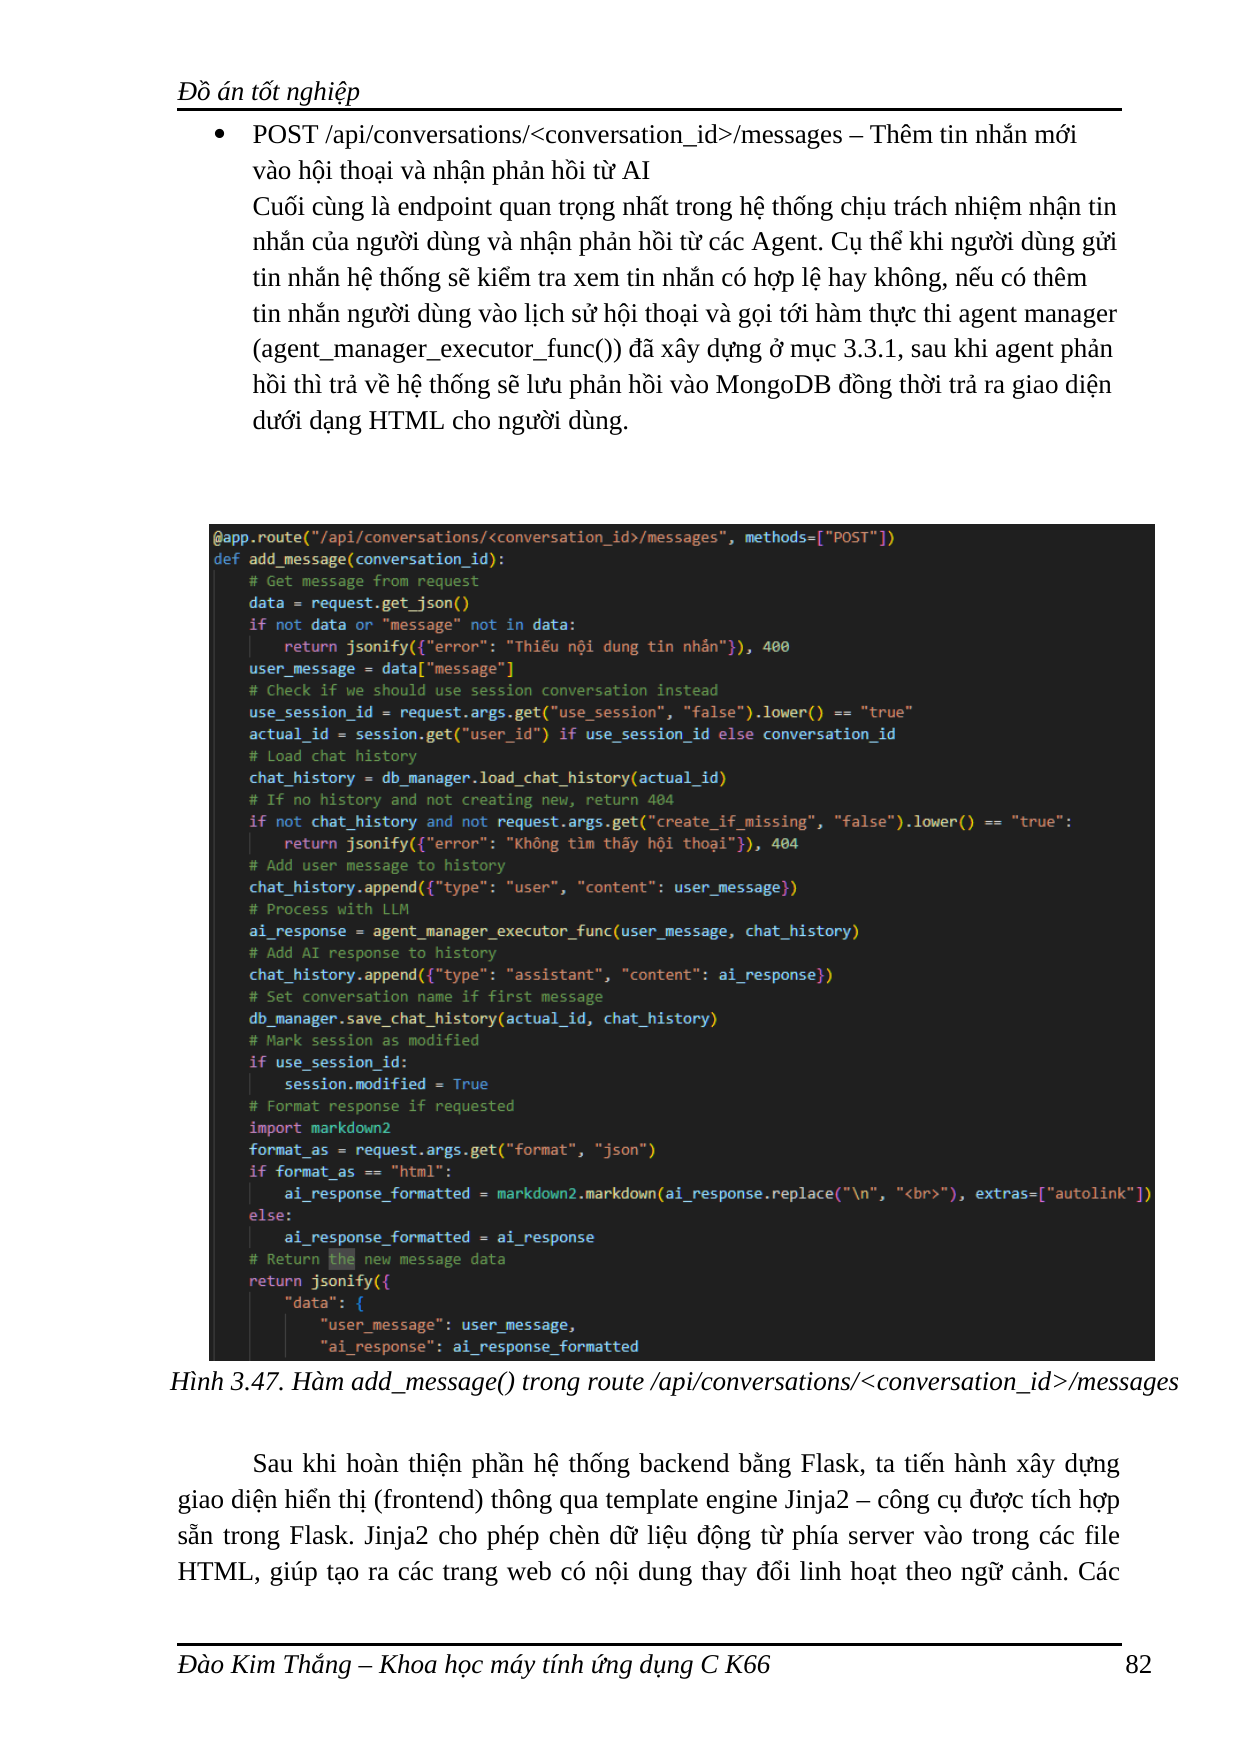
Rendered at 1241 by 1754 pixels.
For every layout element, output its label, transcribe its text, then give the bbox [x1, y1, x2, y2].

picture [209, 524, 1155, 1361]
list POST /api/conversations/<conversation_id>/messages – Thêm tin nhắn mới vào hội thoại và nhận phản hồi từ AI [215, 118, 1122, 185]
list (agent_manager_executor_func()) đã xây dựng ở mục 3.3.1, sau khi agent phản hồi thì trả về hệ thống sẽ lưu phản hồi vào MongoDB đồng thời trả ra giao diện dưới dạng HTML cho người dùng. [252, 333, 1122, 435]
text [177, 1418, 1122, 1586]
list Cuối cùng là endpoint quan trọng nhất trong hệ thống chịu trách nhiệm nhận tin nhắn của người dùng và nhận phản hồi từ các Agent. Cụ thể khi người dùng gửi tin nhắn hệ thống sẽ kiểm tra xem tin nhắn có hợp lệ hay không, nếu có thêm tin nhắn người dùng vào lịch sử hội thoại và gọi tới hàm thực thi agent manager [252, 190, 1122, 328]
